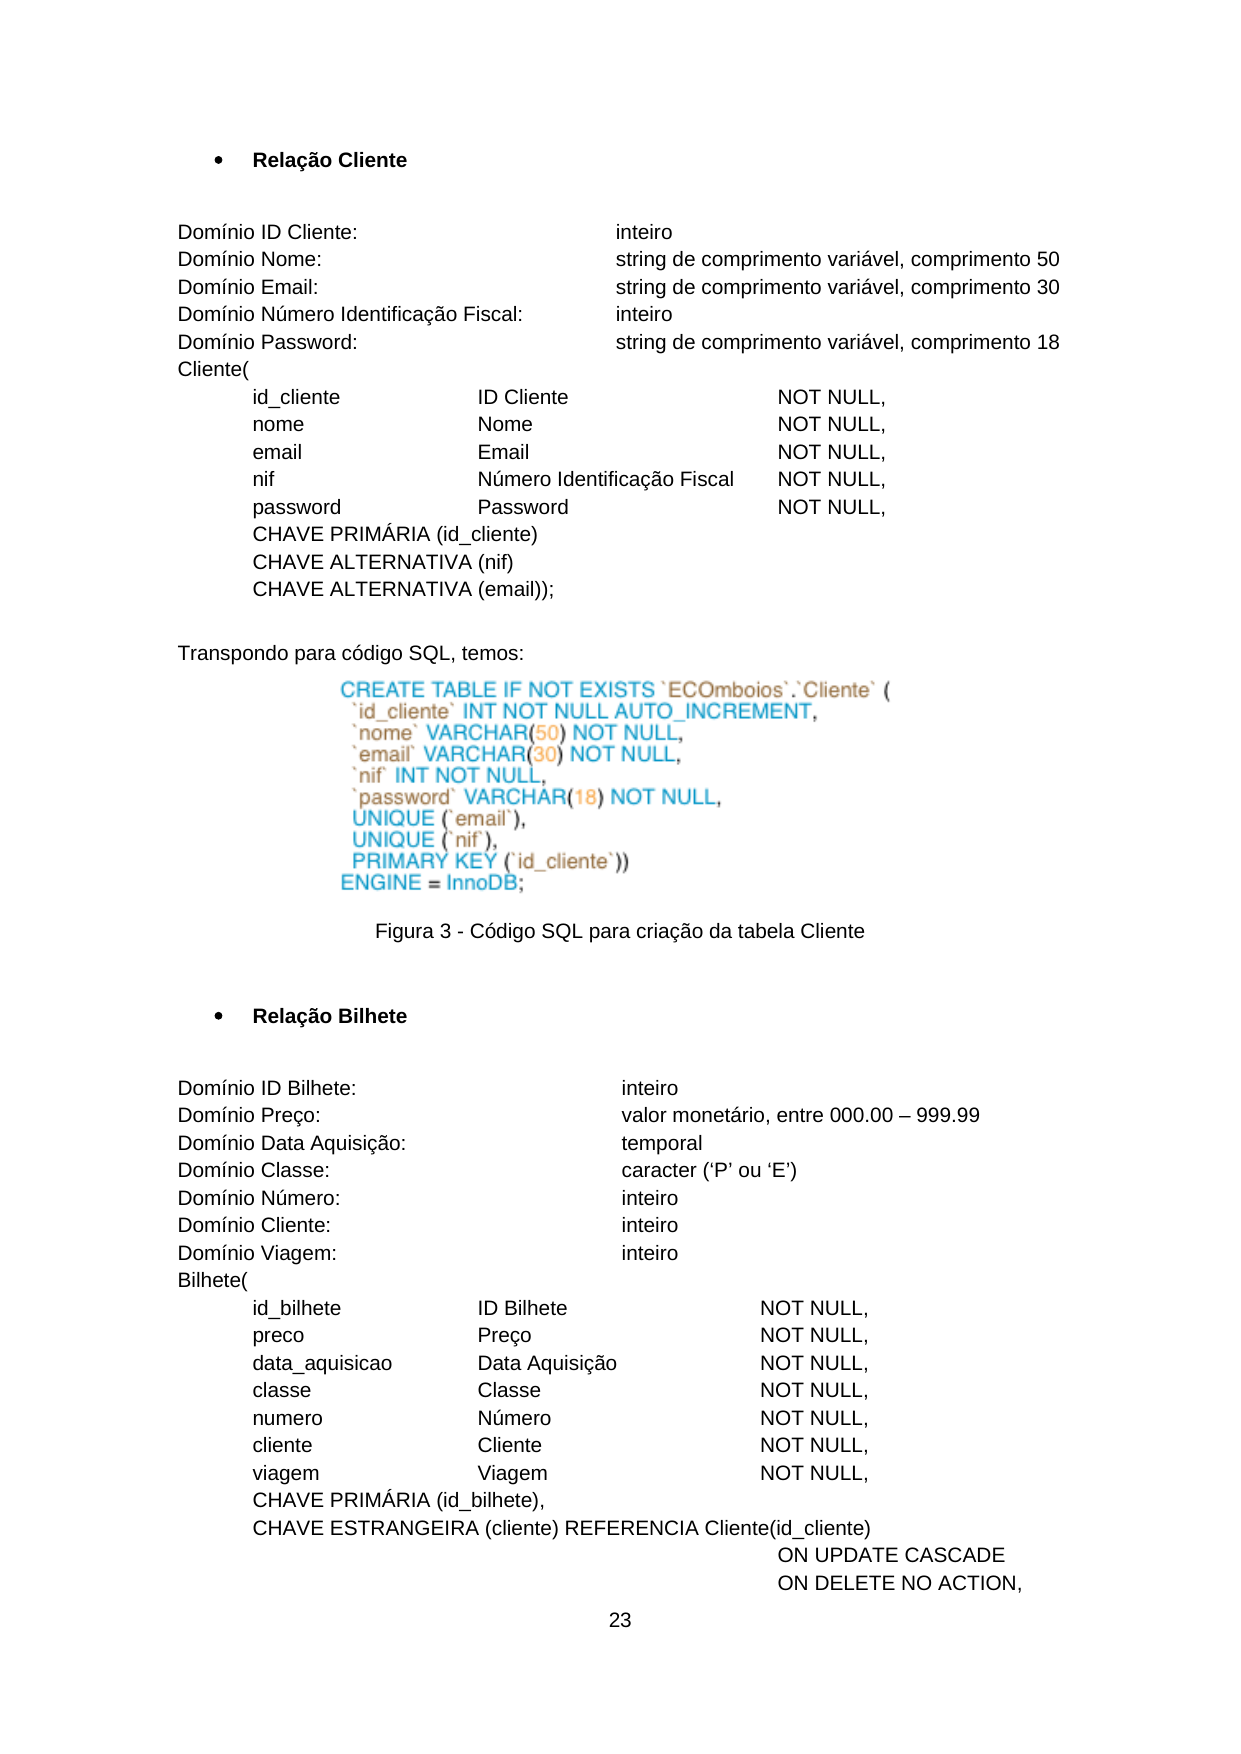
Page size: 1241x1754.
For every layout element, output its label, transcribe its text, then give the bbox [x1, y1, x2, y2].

text Domínio ID Cliente: inteiro Domínio Nome: string de comprimento variável, comprimento 50 Domínio Email: string de comprimento variável, comprimento 30 Domínio Número Identificação Fiscal: inteiro Domínio Password: string de comprimento variável, comprimento 18 [177, 220, 1063, 354]
text Domínio ID Bilhete: inteiro Domínio Preço: valor monetário, entre 000.00 – 999.99 Domínio Data Aquisição: temporal Domínio Classe: caracter (‘P’ ou ‘E’) Domínio Número: inteiro Domínio Cliente: inteiro Domínio Viagem: inteiro [177, 1075, 1063, 1264]
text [177, 1268, 1063, 1594]
text Cliente( id_cliente ID Cliente NOT NULL, nome Nome NOT NULL, email Email NOT NULL, nif Número Identificação Fiscal NOT NULL, password Password NOT NULL, CHAVE PRIMÁRIA (id_cliente) CHAVE ALTERNATIVA (nif) [177, 357, 1063, 574]
text Figura 3 - Código SQL para criação da tabela Cliente [177, 919, 1063, 943]
list Relação Cliente [215, 148, 1063, 172]
text CHAVE ALTERNATIVA (email)); [177, 577, 1063, 601]
list Relação Bilhete [215, 1003, 1063, 1027]
text Transpondo para código SQL, temos: [177, 641, 1063, 664]
picture [339, 676, 901, 895]
